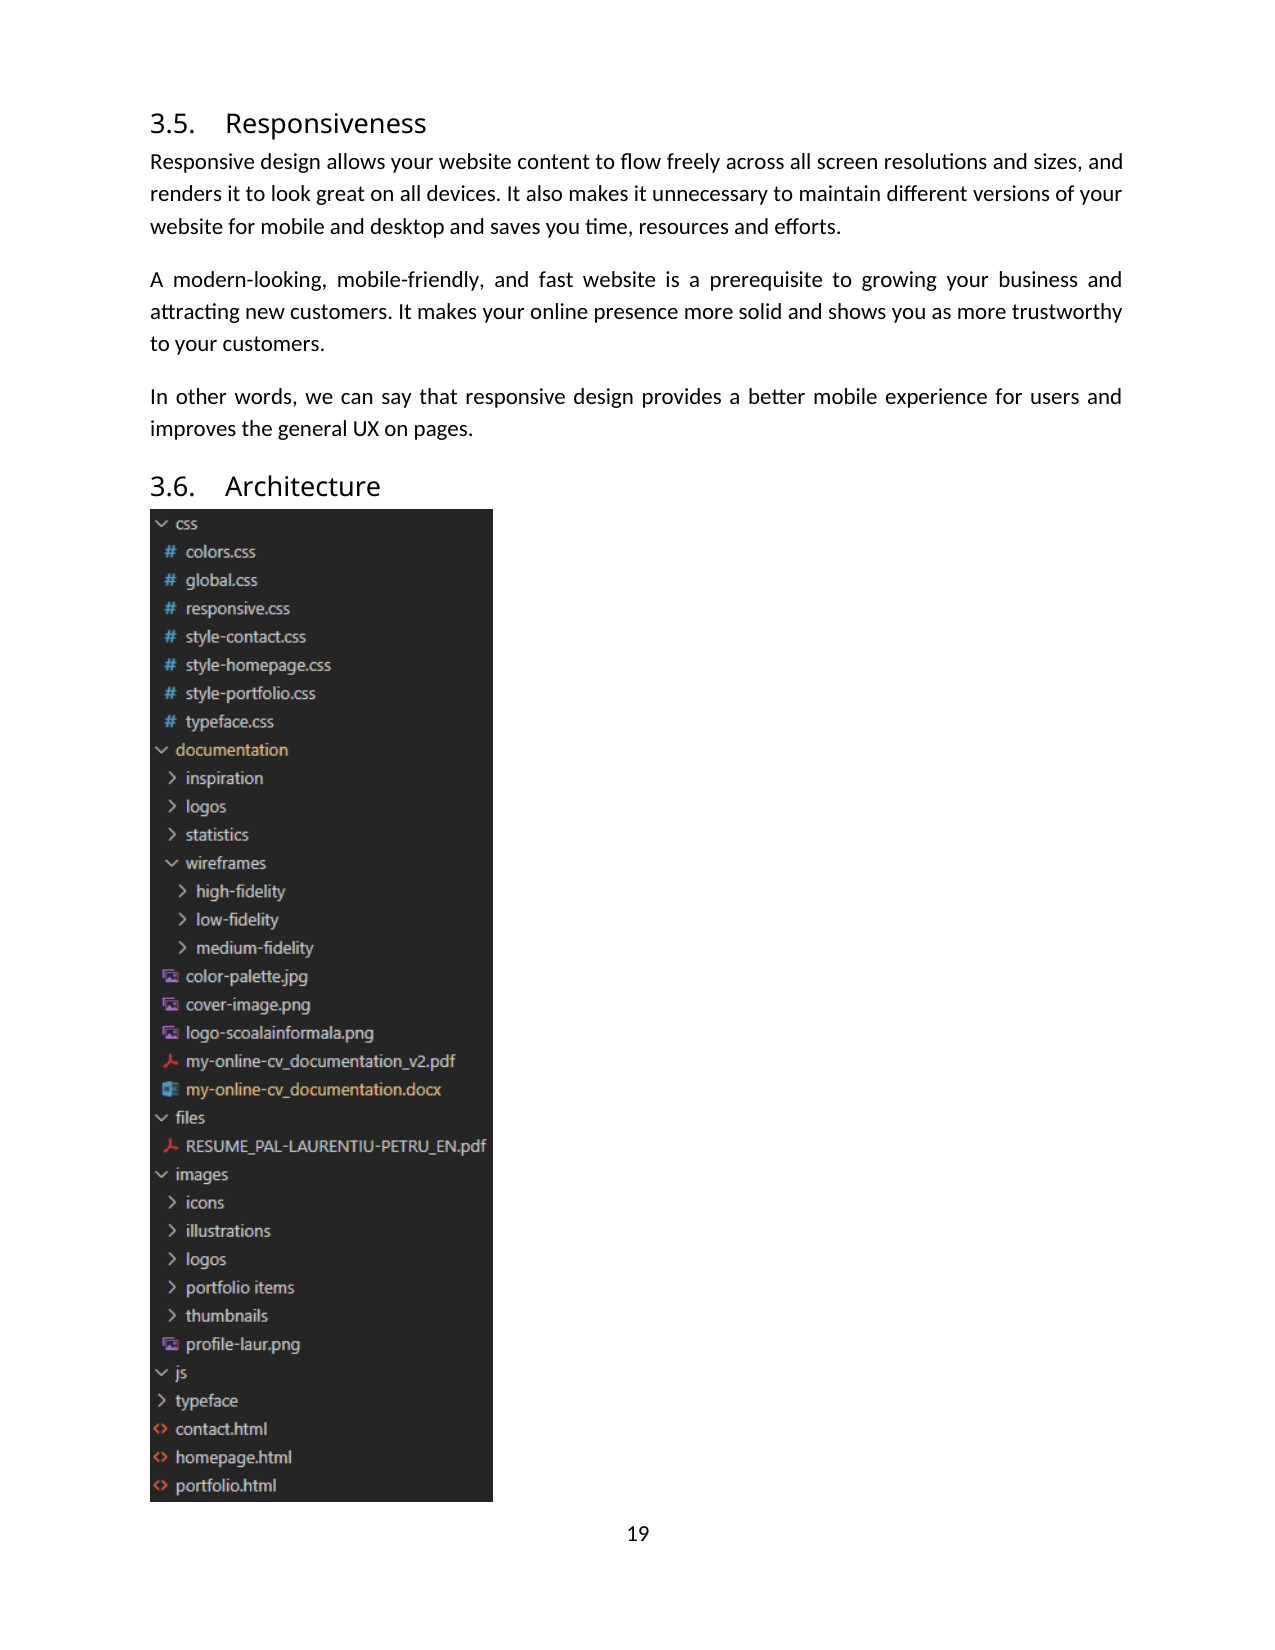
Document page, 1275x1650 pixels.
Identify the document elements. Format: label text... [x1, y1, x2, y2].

text In other words, we can say that responsive design provides a better mobile experience for users and improves the general UX on pages. [150, 382, 1125, 442]
picture [150, 509, 493, 1502]
subtitle Responsiveness [150, 105, 1125, 142]
subtitle Architecture [150, 467, 1125, 504]
text A modern-looking, mobile-friendly, and fast website is a prerequisite to growing your business and attracting new customers. It makes your online presence more solid and shows you as more trustworthy to your customers. [150, 265, 1125, 357]
text Responsive design allows your website content to flow freely across all screen resolutions and sizes, and renders it to look great on all devices. It also makes it unnecessary to maintain different versions of your website for mobile and desktop and saves you time, resources and efforts. [150, 147, 1125, 240]
